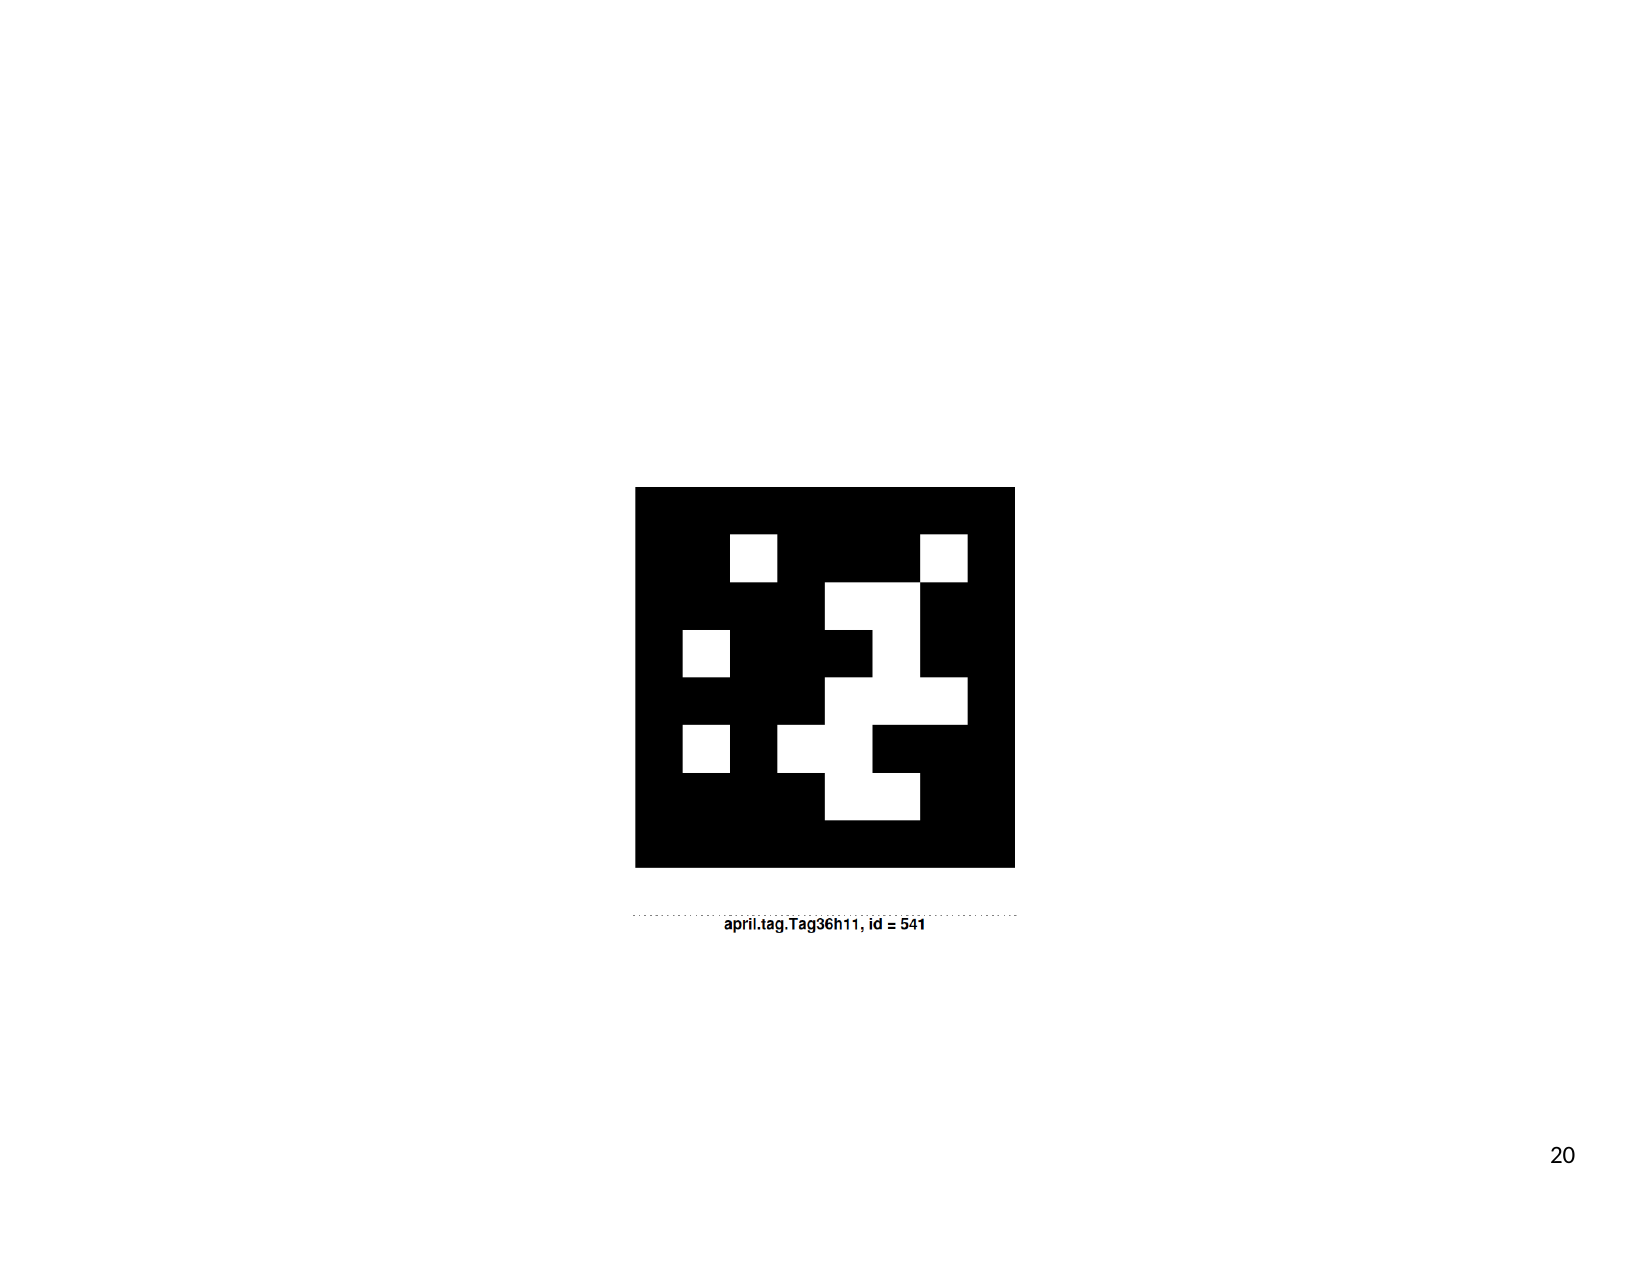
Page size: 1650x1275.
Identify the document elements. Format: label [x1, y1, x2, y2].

picture [633, 485, 1017, 939]
